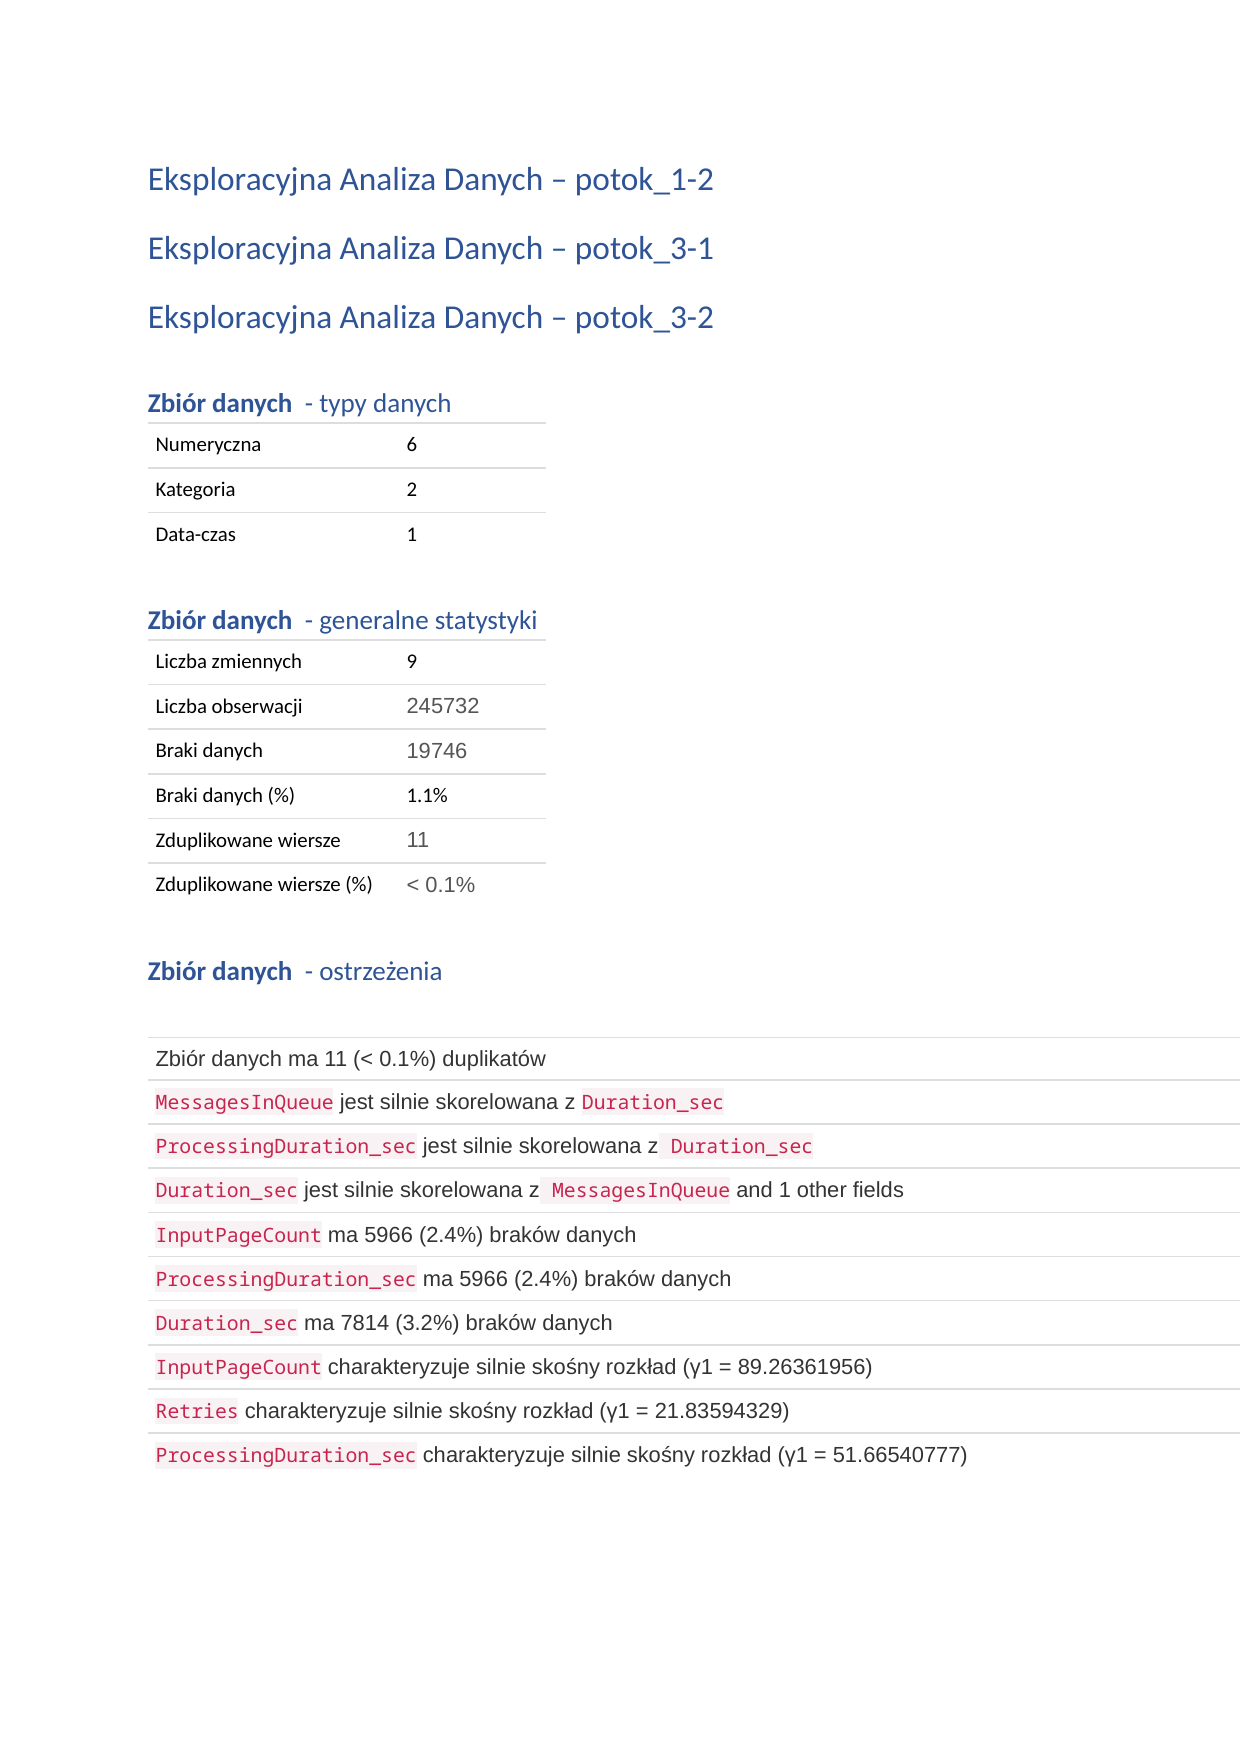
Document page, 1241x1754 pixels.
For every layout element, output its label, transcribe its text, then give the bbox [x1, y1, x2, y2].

table_cell ProcessingDuration_sec jest silnie skorelowana z Duration_sec [148, 1125, 1240, 1167]
subtitle Eksploracyjna Analiza Danych – potok_3-1 [148, 227, 1093, 268]
table_cell 19746 [399, 730, 546, 773]
table_cell Zduplikowane wiersze [148, 819, 399, 862]
table_cell Zduplikowane wiersze (%) [148, 864, 399, 907]
subtitle Zbiór danych - typy danych [148, 387, 1093, 420]
table_cell InputPageCount charakteryzuje silnie skośny rozkład (γ1 = 89.26361956) [148, 1346, 1240, 1388]
table_cell Retries charakteryzuje silnie skośny rozkład (γ1 = 21.83594329) [148, 1390, 1240, 1432]
table_cell Braki danych (%) [148, 775, 399, 818]
table_cell InputPageCount ma 5966 (2.4%) braków danych [148, 1213, 1240, 1256]
table_cell < 0.1% [399, 864, 546, 907]
subtitle Zbiór danych - ostrzeżenia [148, 954, 1093, 987]
table_cell Liczba obserwacji [148, 685, 399, 728]
subtitle Eksploracyjna Analiza Danych – potok_1-2 [148, 158, 1093, 199]
subtitle Eksploracyjna Analiza Danych – potok_3-2 [148, 296, 1093, 337]
table_cell 245732 [399, 685, 546, 728]
table_cell MessagesInQueue jest silnie skorelowana z Duration_sec [148, 1081, 1240, 1123]
table_cell 1.1% [399, 775, 546, 818]
subtitle Zbiór danych - generalne statystyki [148, 603, 1093, 636]
table_cell ProcessingDuration_sec charakteryzuje silnie skośny rozkład (γ1 = 51.66540777) [148, 1434, 1240, 1476]
table_header 6 [399, 424, 546, 467]
table_cell 1 [399, 513, 546, 556]
table_cell Duration_sec jest silnie skorelowana z MessagesInQueue and 1 other fields [148, 1169, 1240, 1211]
table_cell Data-czas [148, 513, 399, 556]
table_header Liczba zmiennych [148, 641, 399, 683]
table_cell Braki danych [148, 730, 399, 773]
table_header 9 [399, 641, 546, 683]
table_cell ProcessingDuration_sec ma 5966 (2.4%) braków danych [148, 1257, 1240, 1300]
table_cell Duration_sec ma 7814 (3.2%) braków danych [148, 1301, 1240, 1344]
table_header Numeryczna [148, 424, 399, 467]
table_cell 2 [399, 469, 546, 512]
table_header Zbiór danych ma 11 (< 0.1%) duplikatów [148, 1038, 1240, 1079]
table_cell 11 [399, 819, 546, 862]
table_cell Kategoria [148, 469, 399, 512]
